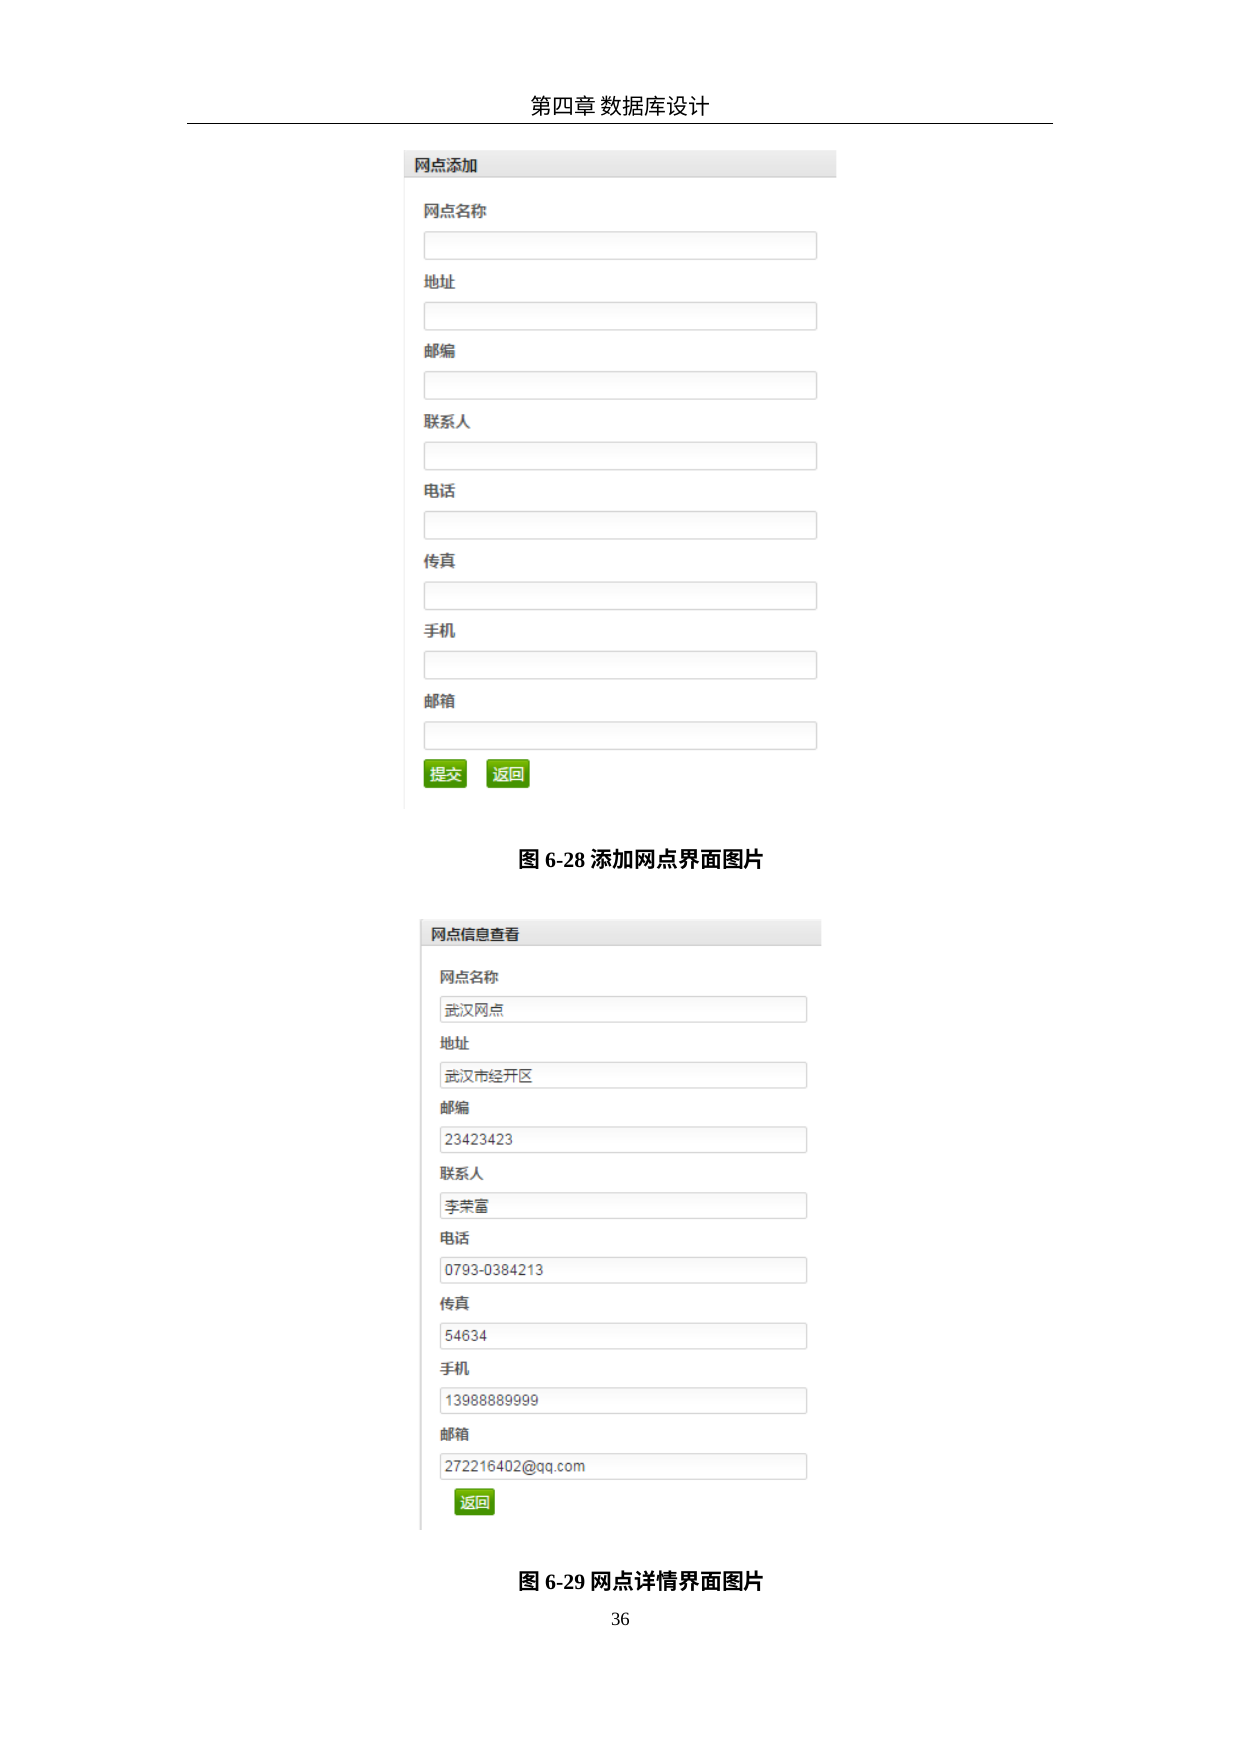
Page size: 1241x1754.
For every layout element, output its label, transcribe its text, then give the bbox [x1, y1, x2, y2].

picture [403, 150, 837, 809]
picture [418, 919, 822, 1530]
text 图6-29 网点详情界面图片 [187, 1564, 1053, 1596]
text 图6-28 添加网点界面图片 [187, 842, 1053, 874]
